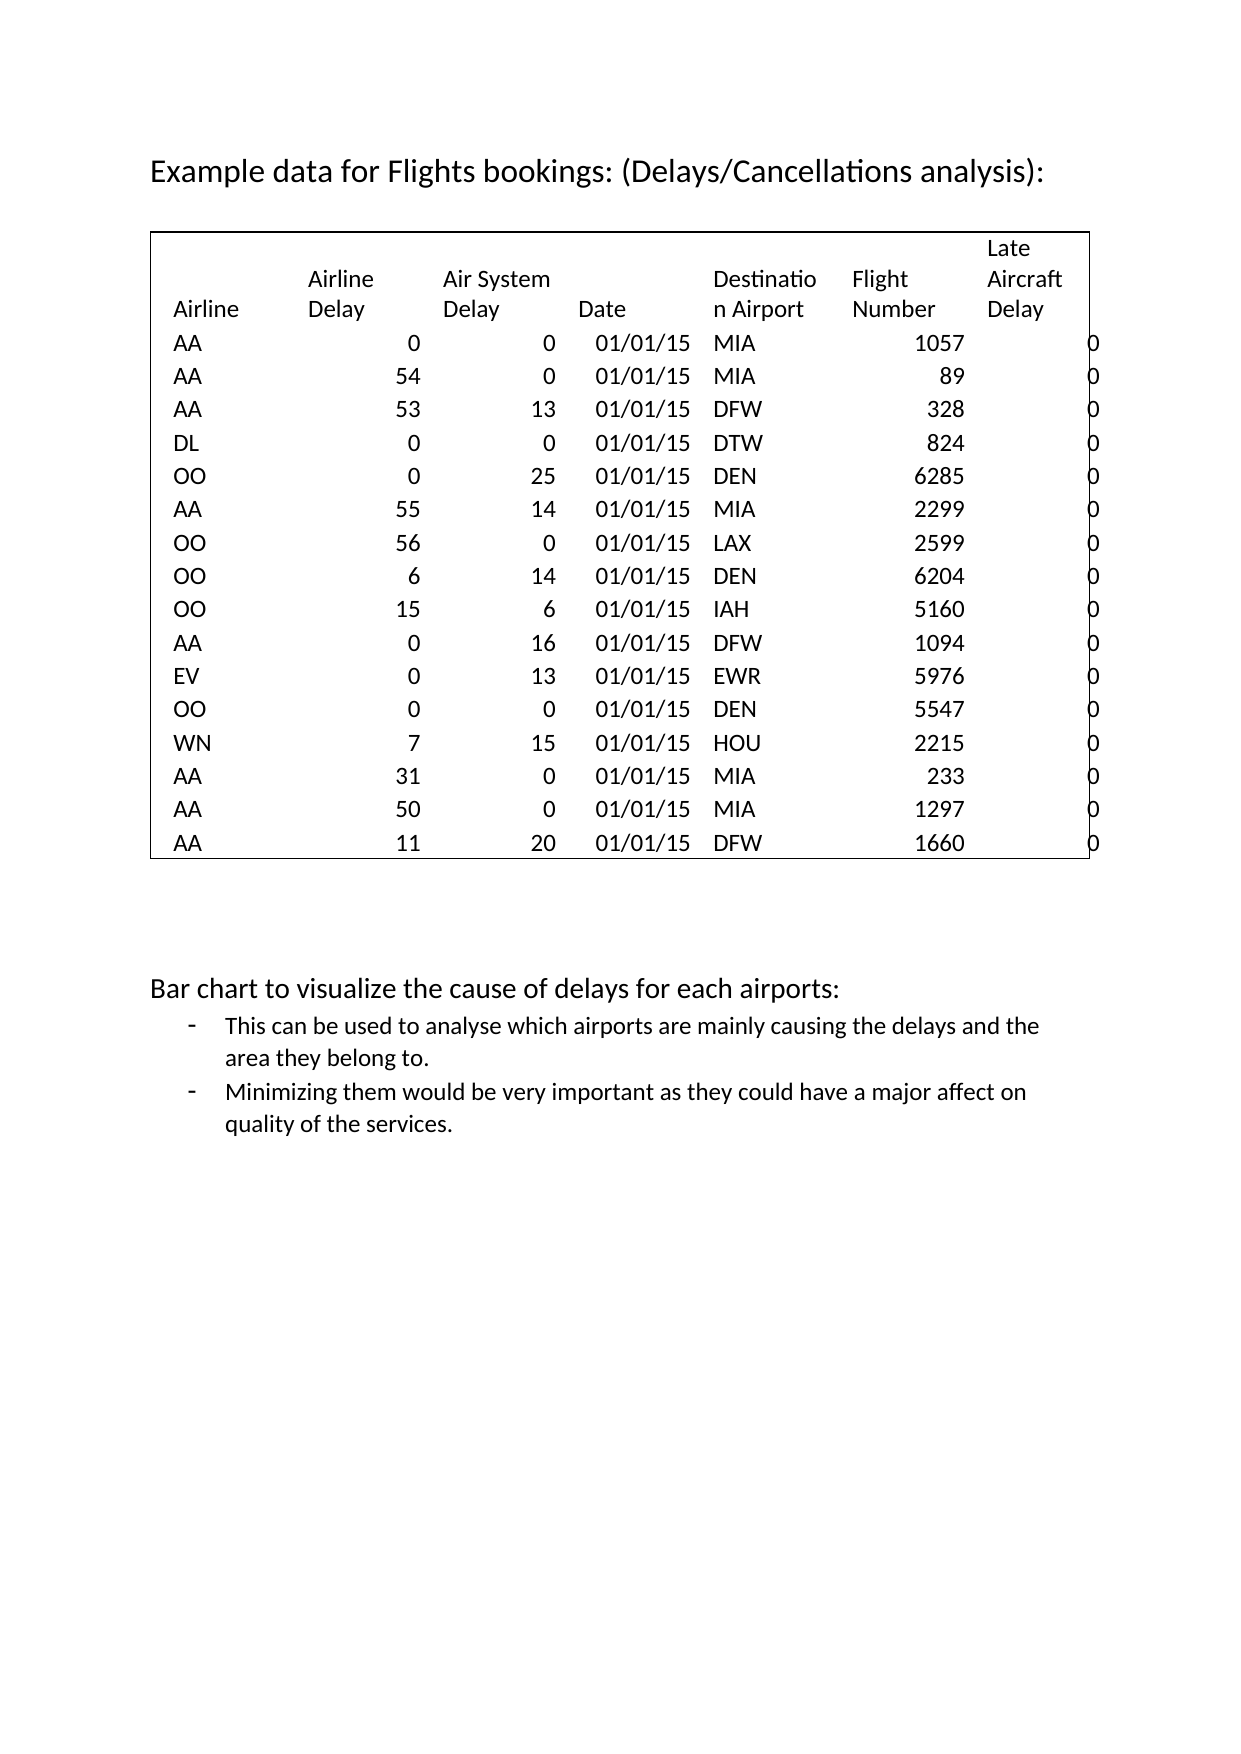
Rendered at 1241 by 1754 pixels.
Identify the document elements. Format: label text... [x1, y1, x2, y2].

list This can be used to analyse which airports are mainly causing the delays and the area they belong to. [187, 1006, 1090, 1072]
list Minimizing them would be very important as they could have a major affect on quality of the services. [187, 1072, 1090, 1138]
text Example data for Flights bookings: (Delays/Cancellations analysis): [150, 150, 1090, 191]
table_header [151, 233, 1089, 857]
text Bar chart to visualize the cause of delays for each airports: [150, 971, 1090, 1006]
